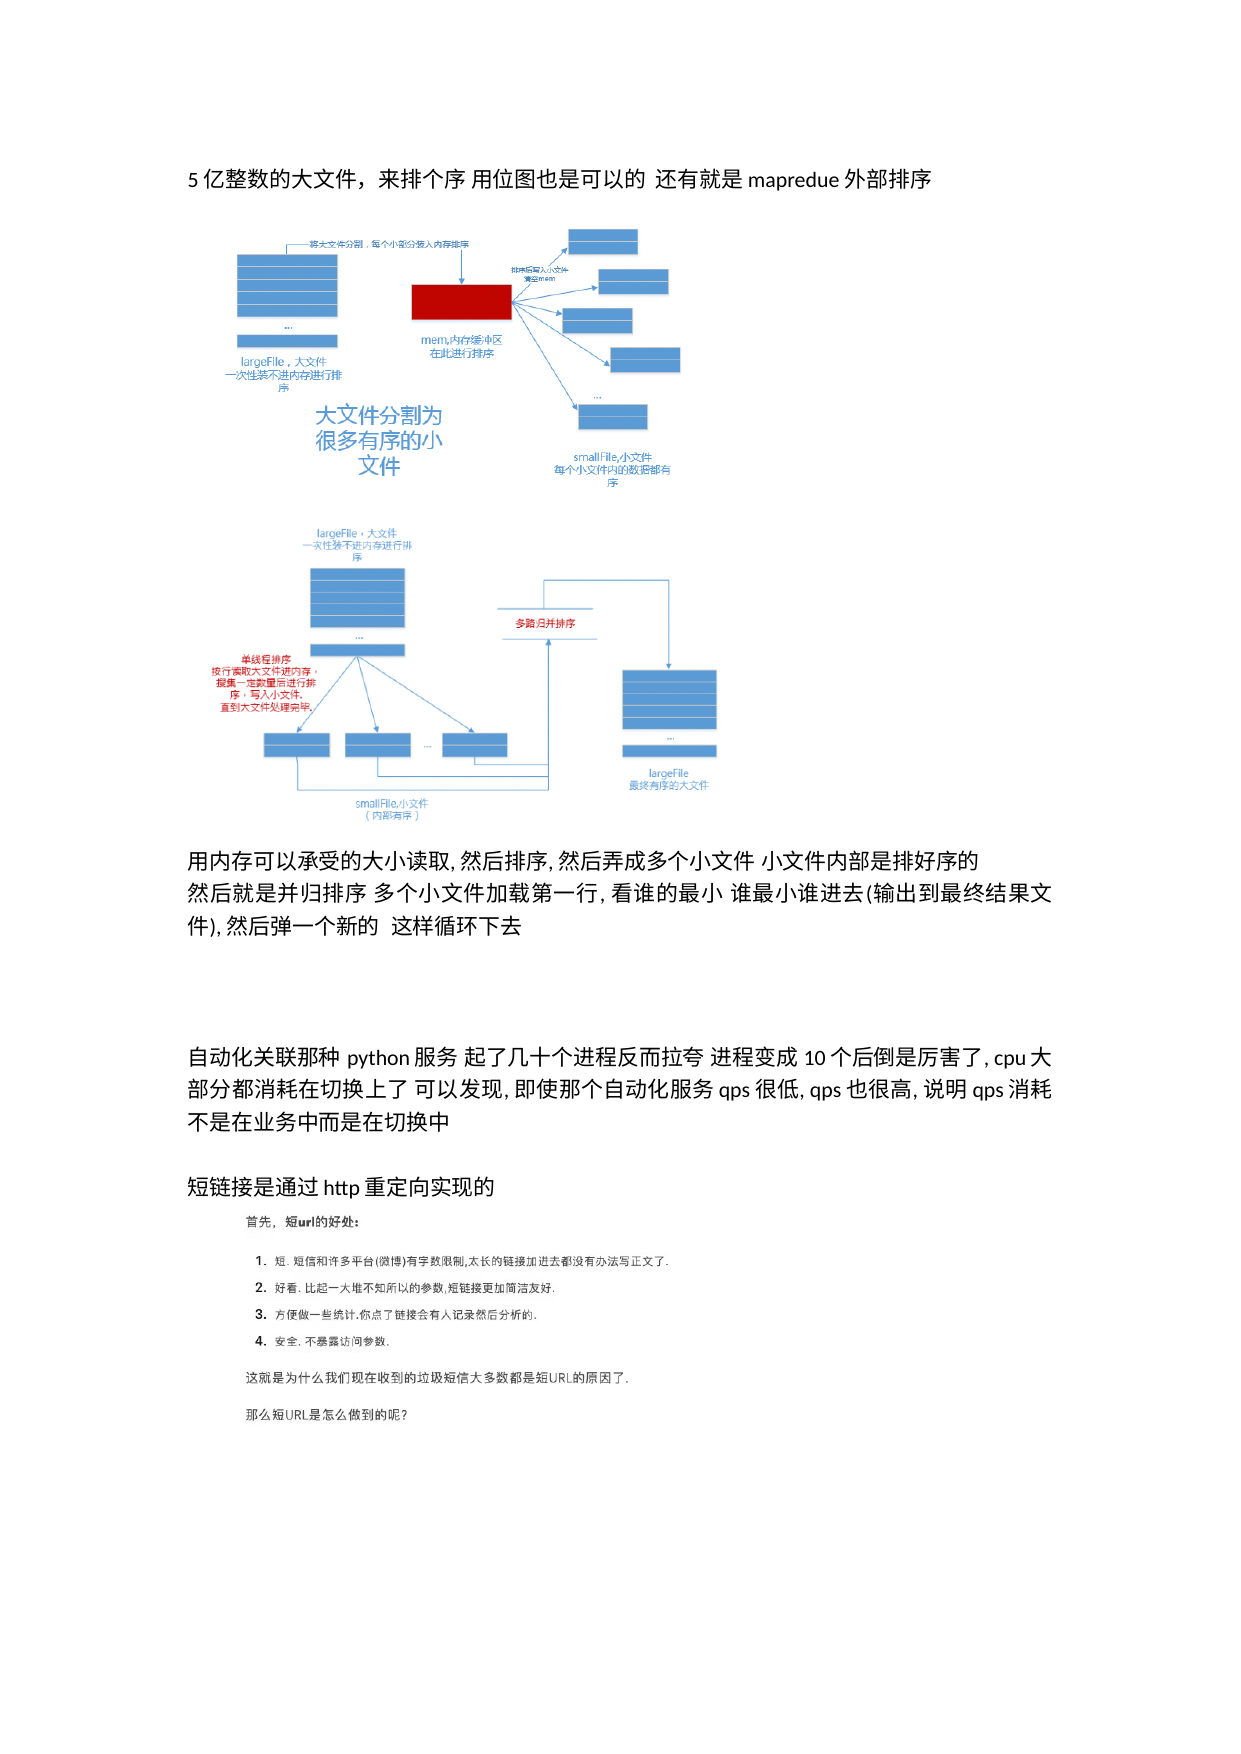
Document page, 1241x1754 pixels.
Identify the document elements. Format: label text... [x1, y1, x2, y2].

text 短链接是通过http重定向实现的 [187, 1169, 1053, 1202]
picture [187, 194, 742, 826]
text 用内存可以承受的大小读取, 然后排序, 然后弄成多个小文件 小文件内部是排好序的 [187, 844, 1053, 877]
text 5 亿整数的大文件，来排个序 用位图也是可以的 还有就是mapredue 外部排序 [187, 162, 1053, 194]
picture [187, 1202, 733, 1431]
text 自动化关联那种 python服务 起了几十个进程反而拉夸 进程变成10个后倒是厉害了, cpu大部分都消耗在切换上了 可以发现, 即使那个自动化服务qps很低, qps也很高, 说明qps消耗不是在业务中而是在切换中 [187, 1039, 1053, 1137]
text 然后就是并归排序 多个小文件加载第一行, 看谁的最小 谁最小谁进去(输出到最终结果文件), 然后弹一个新的 这样循环下去 [187, 877, 1053, 942]
